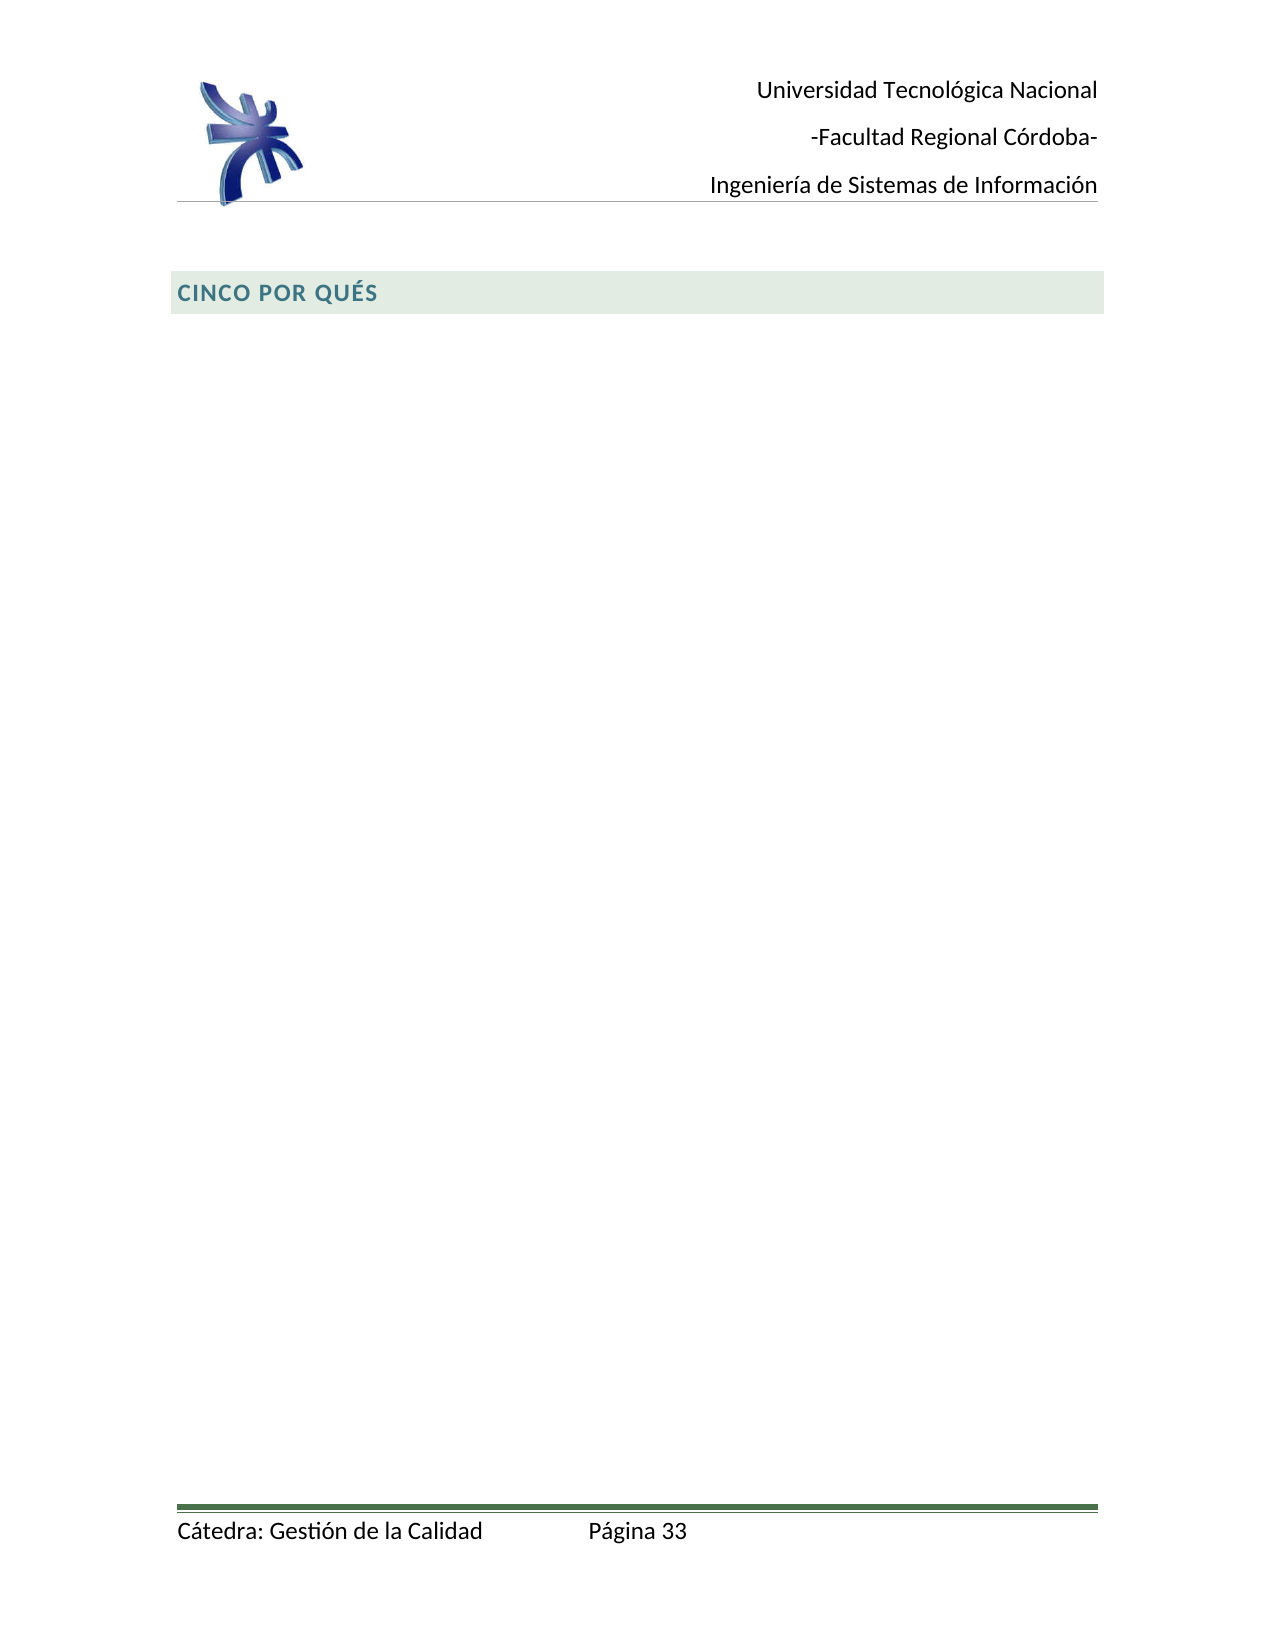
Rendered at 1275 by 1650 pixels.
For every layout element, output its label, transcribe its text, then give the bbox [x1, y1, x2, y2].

picture [198, 80, 305, 201]
picture [198, 202, 305, 208]
subtitle Cinco Por qués [177, 277, 1098, 308]
